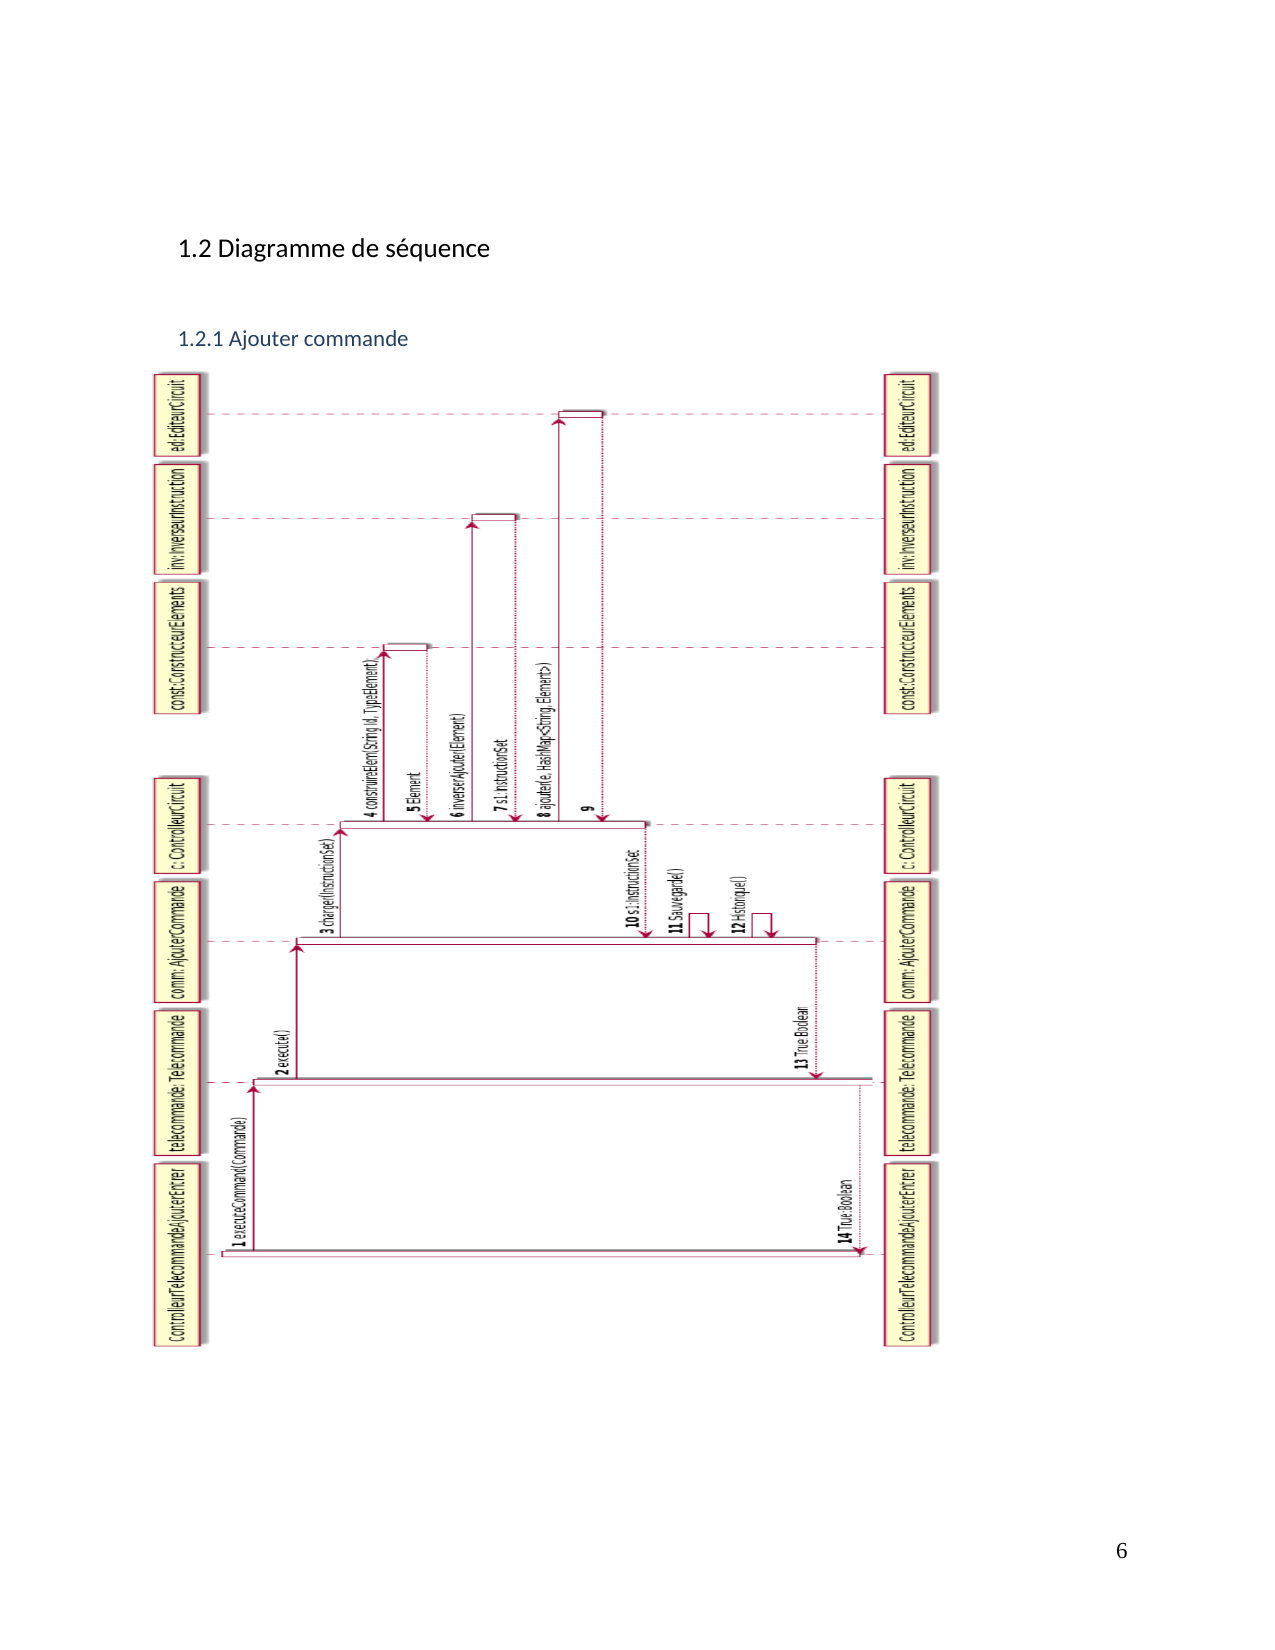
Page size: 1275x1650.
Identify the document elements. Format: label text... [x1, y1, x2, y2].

subtitle 1.2 Diagramme de séquence [177, 231, 1127, 264]
subtitle 1.2.1 Ajouter commande [177, 324, 1127, 352]
picture [148, 367, 946, 1347]
